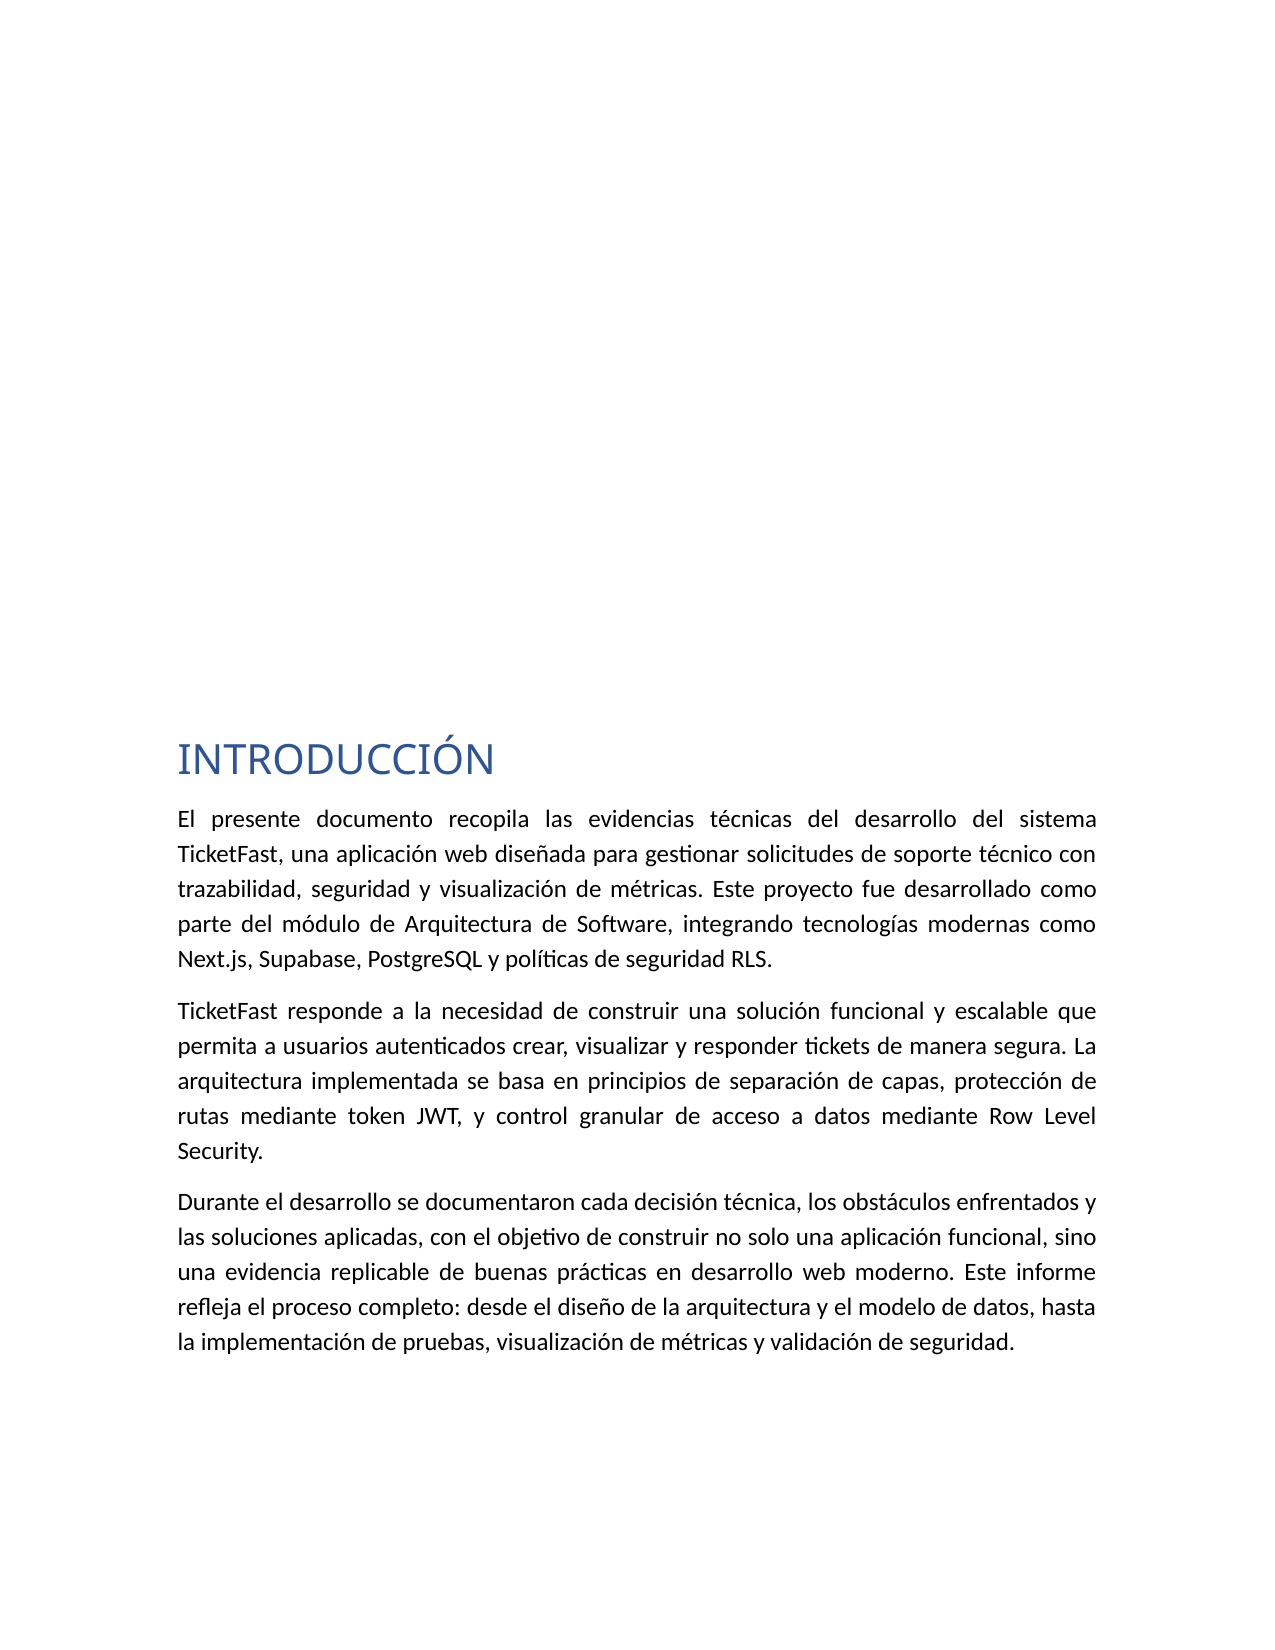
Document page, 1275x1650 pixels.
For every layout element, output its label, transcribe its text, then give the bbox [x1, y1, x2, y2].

subtitle INTRODUCCIÓN [177, 729, 1098, 786]
text TicketFast responde a la necesidad de construir una solución funcional y escalable que permita a usuarios autenticados crear, visualizar y responder tickets de manera segura. La arquitectura implementada se basa en principios de separación de capas, protección de rutas mediante token JWT, y control granular de acceso a datos mediante Row Level Security. [177, 995, 1098, 1165]
text Durante el desarrollo se documentaron cada decisión técnica, los obstáculos enfrentados y las soluciones aplicadas, con el objetivo de construir no solo una aplicación funcional, sino una evidencia replicable de buenas prácticas en desarrollo web moderno. Este informe refleja el proceso completo: desde el diseño de la arquitectura y el modelo de datos, hasta la implementación de pruebas, visualización de métricas y validación de seguridad. [177, 1186, 1098, 1357]
text El presente documento recopila las evidencias técnicas del desarrollo del sistema TicketFast, una aplicación web diseñada para gestionar solicitudes de soporte técnico con trazabilidad, seguridad y visualización de métricas. Este proyecto fue desarrollado como parte del módulo de Arquitectura de Software, integrando tecnologías modernas como Next.js, Supabase, PostgreSQL y políticas de seguridad RLS. [177, 803, 1098, 974]
